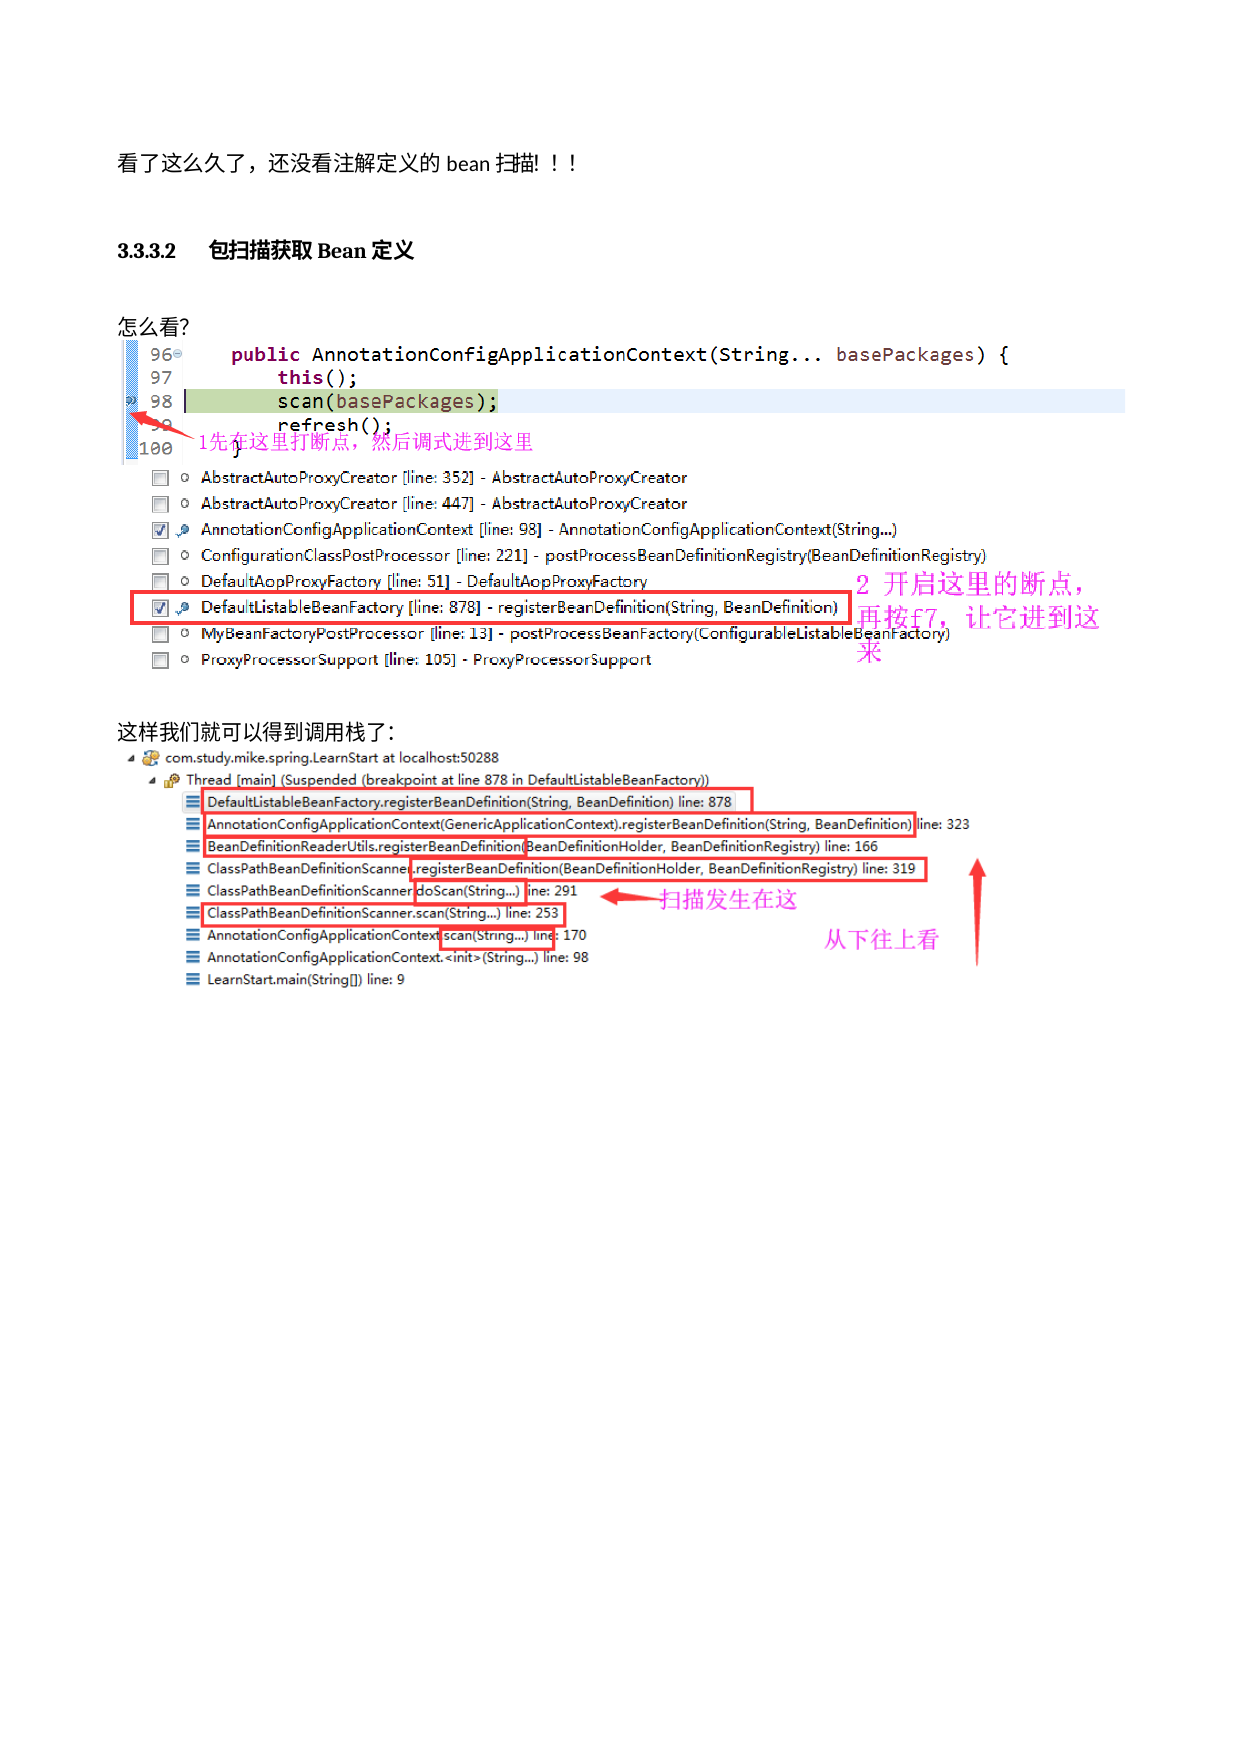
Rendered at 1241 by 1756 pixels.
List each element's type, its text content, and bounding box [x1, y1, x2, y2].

picture [121, 747, 1126, 992]
text 这样我们就可以得到调用栈了： [118, 715, 1136, 747]
text 看了这么久了，还没看注解定义的 bean 扫描！！！ [118, 146, 1136, 178]
picture [121, 340, 1126, 687]
list 包扫描获取 Bean 定义怎么看？ [118, 233, 423, 342]
